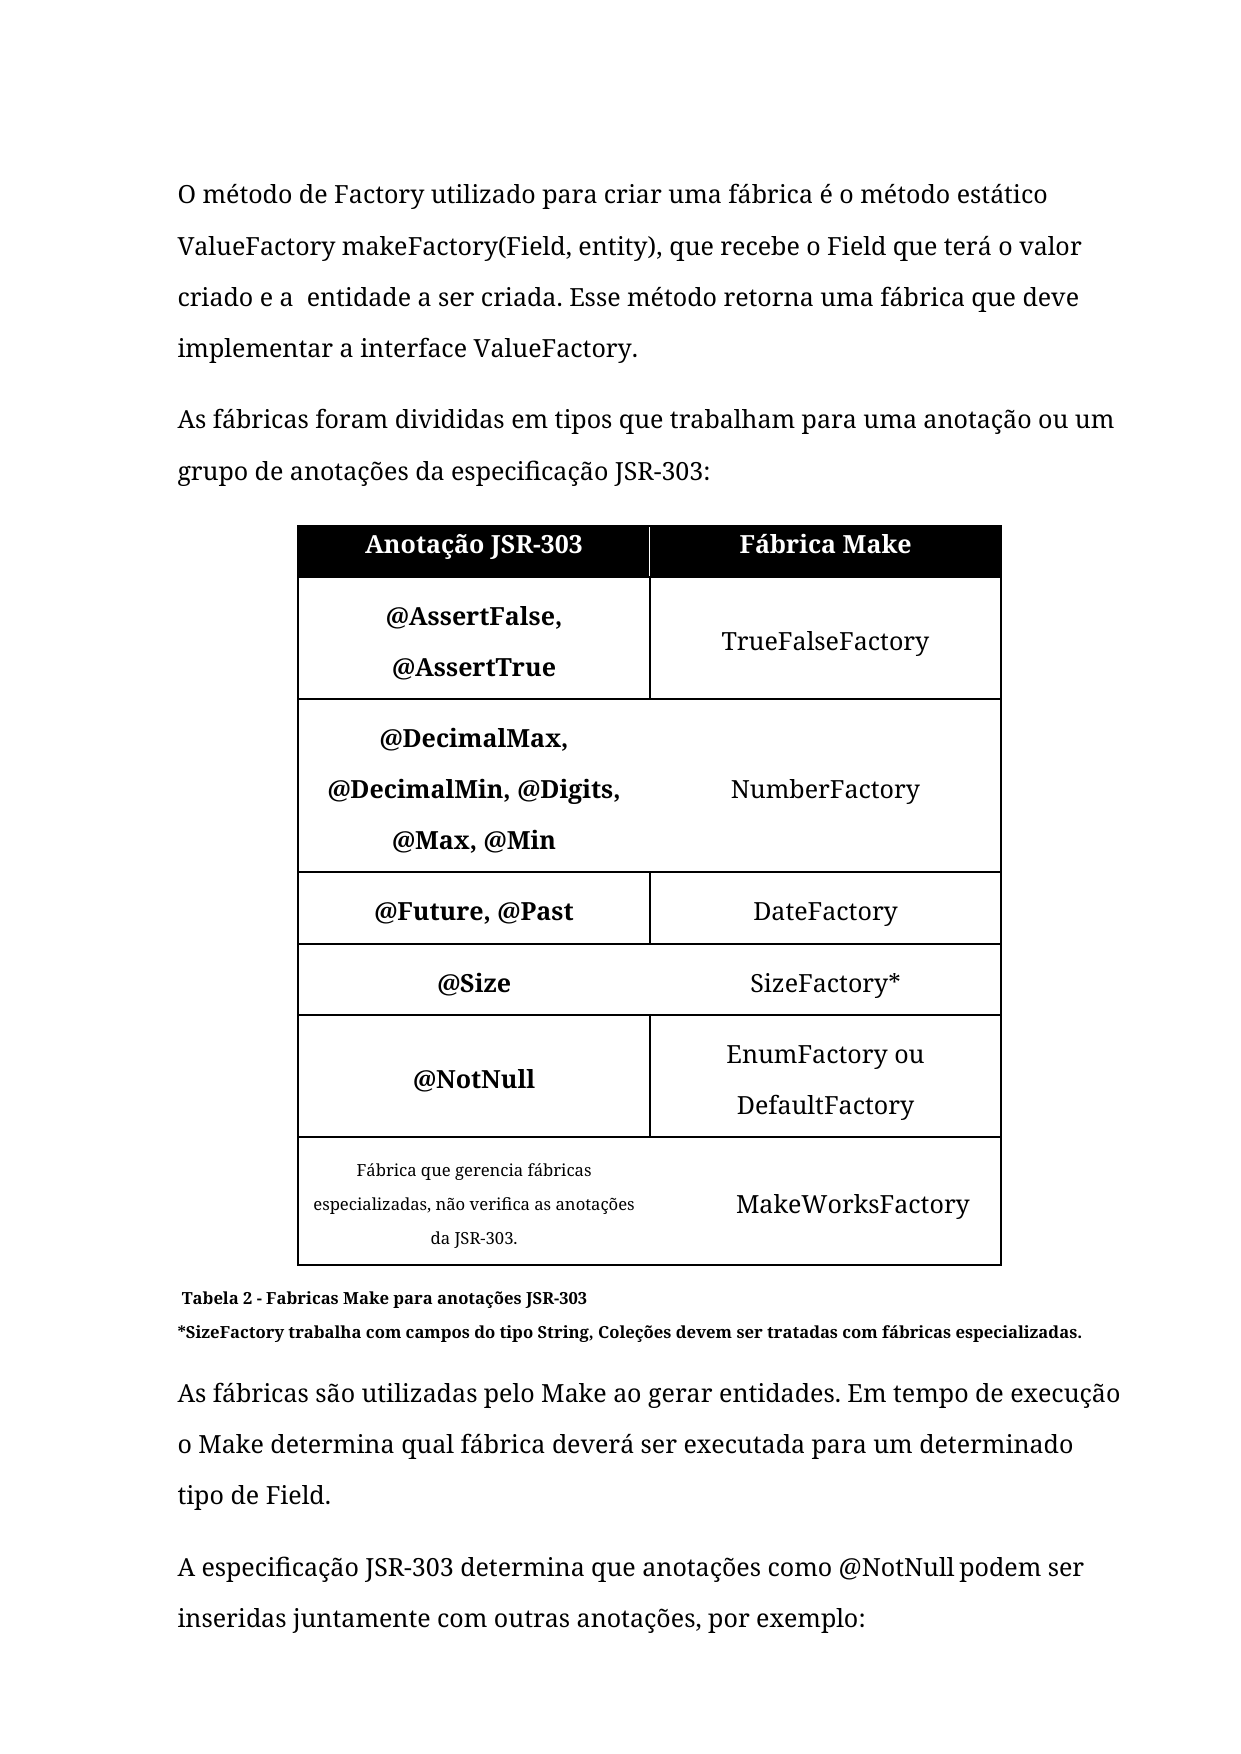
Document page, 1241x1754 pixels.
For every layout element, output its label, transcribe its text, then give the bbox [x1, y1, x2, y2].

text Tabela 2 - Fabricas Make para anotações JSR-303 *SizeFactory trabalha com campos do tipo String, Coleções devem ser tratadas com fábricas especializadas. [177, 1287, 1122, 1344]
text As fábricas são utilizadas pelo Make ao gerar entidades. Em tempo de execução o Make determina qual fábrica deverá ser executada para um determinado tipo de Field. [177, 1376, 1122, 1512]
table_cell @Future, @Past [299, 873, 649, 942]
table_cell MakeWorksFactory [650, 1138, 1000, 1264]
table_cell SizeFactory* [650, 945, 1000, 1014]
table_cell EnumFactory ou DefaultFactory [651, 1016, 1000, 1136]
text O método de Factory utilizado para criar uma fábrica é o método estático ValueFactory makeFactory(Field, entity), que recebe o Field que terá o valor criado e a entidade a ser criada. Esse método retorna uma fábrica que deve implementar a interface ValueFactory. [177, 177, 1122, 364]
text A especificação JSR-303 determina que anotações como @NotNull podem ser inseridas juntamente com outras anotações, por exemplo: [177, 1550, 1122, 1635]
table_cell @AssertFalse, @AssertTrue [299, 578, 649, 698]
text As fábricas foram divididas em tipos que trabalham para uma anotação ou um grupo de anotações da especificação JSR-303: [177, 402, 1122, 487]
table_cell NumberFactory [650, 700, 1000, 871]
table_header Fábrica Make [650, 527, 1000, 576]
table_cell TrueFalseFactory [651, 578, 1000, 698]
table_cell Fábrica que gerencia fábricas especializadas, não verifica as anotações da JSR-303. [299, 1138, 649, 1264]
table_cell @DecimalMax, @DecimalMin, @Digits, @Max, @Min [299, 700, 649, 871]
table_cell DateFactory [651, 873, 1000, 942]
table_cell @Size [299, 945, 649, 1014]
table_cell @NotNull [299, 1016, 649, 1136]
table_header Anotação JSR-303 [299, 527, 649, 576]
